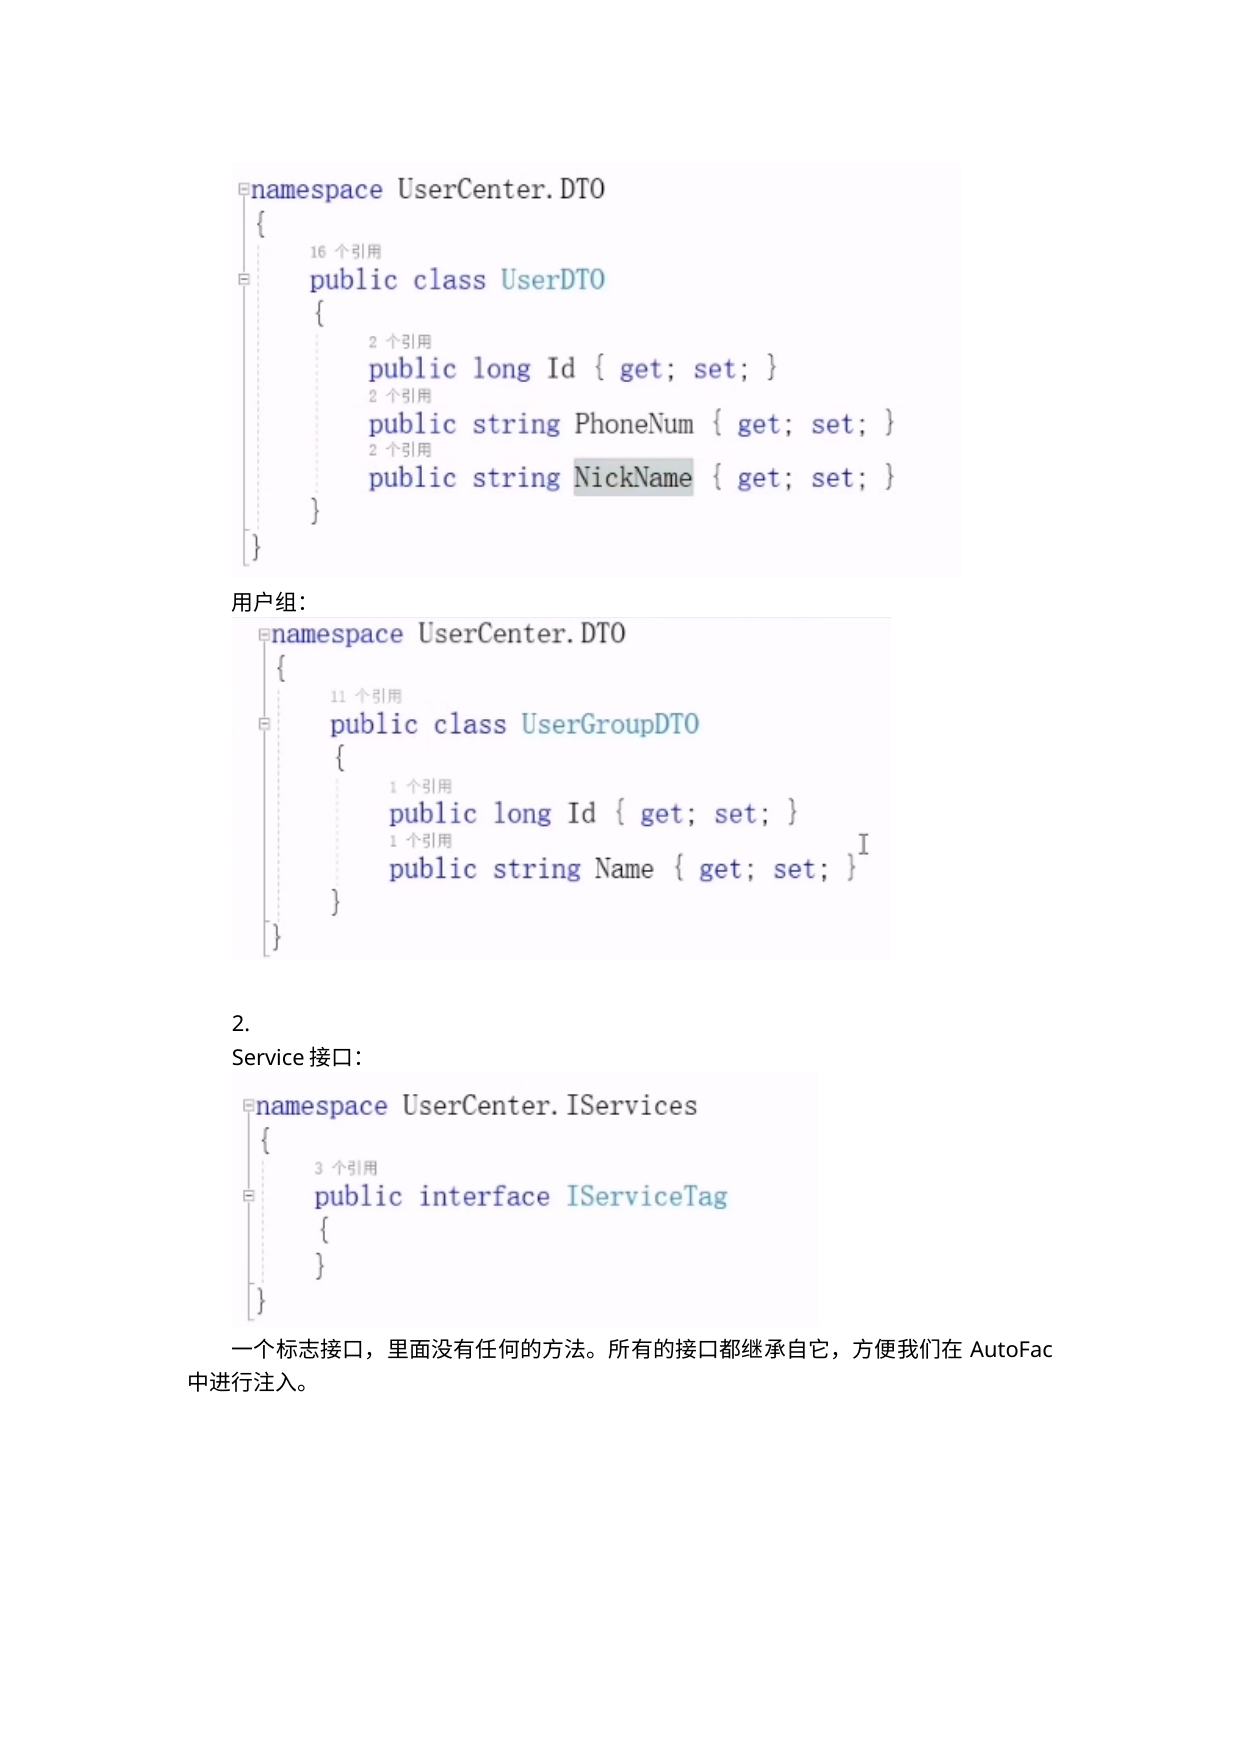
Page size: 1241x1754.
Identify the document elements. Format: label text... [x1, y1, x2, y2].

picture [231, 1072, 820, 1327]
text 用户组： [187, 584, 1053, 617]
text 2. [187, 1007, 1053, 1039]
text Service接口： [187, 1039, 1053, 1072]
text 一个标志接口，里面没有任何的方法。所有的接口都继承自它，方便我们在AutoFac中进行注入。 [187, 1332, 1053, 1397]
picture [231, 162, 962, 578]
picture [231, 617, 892, 960]
